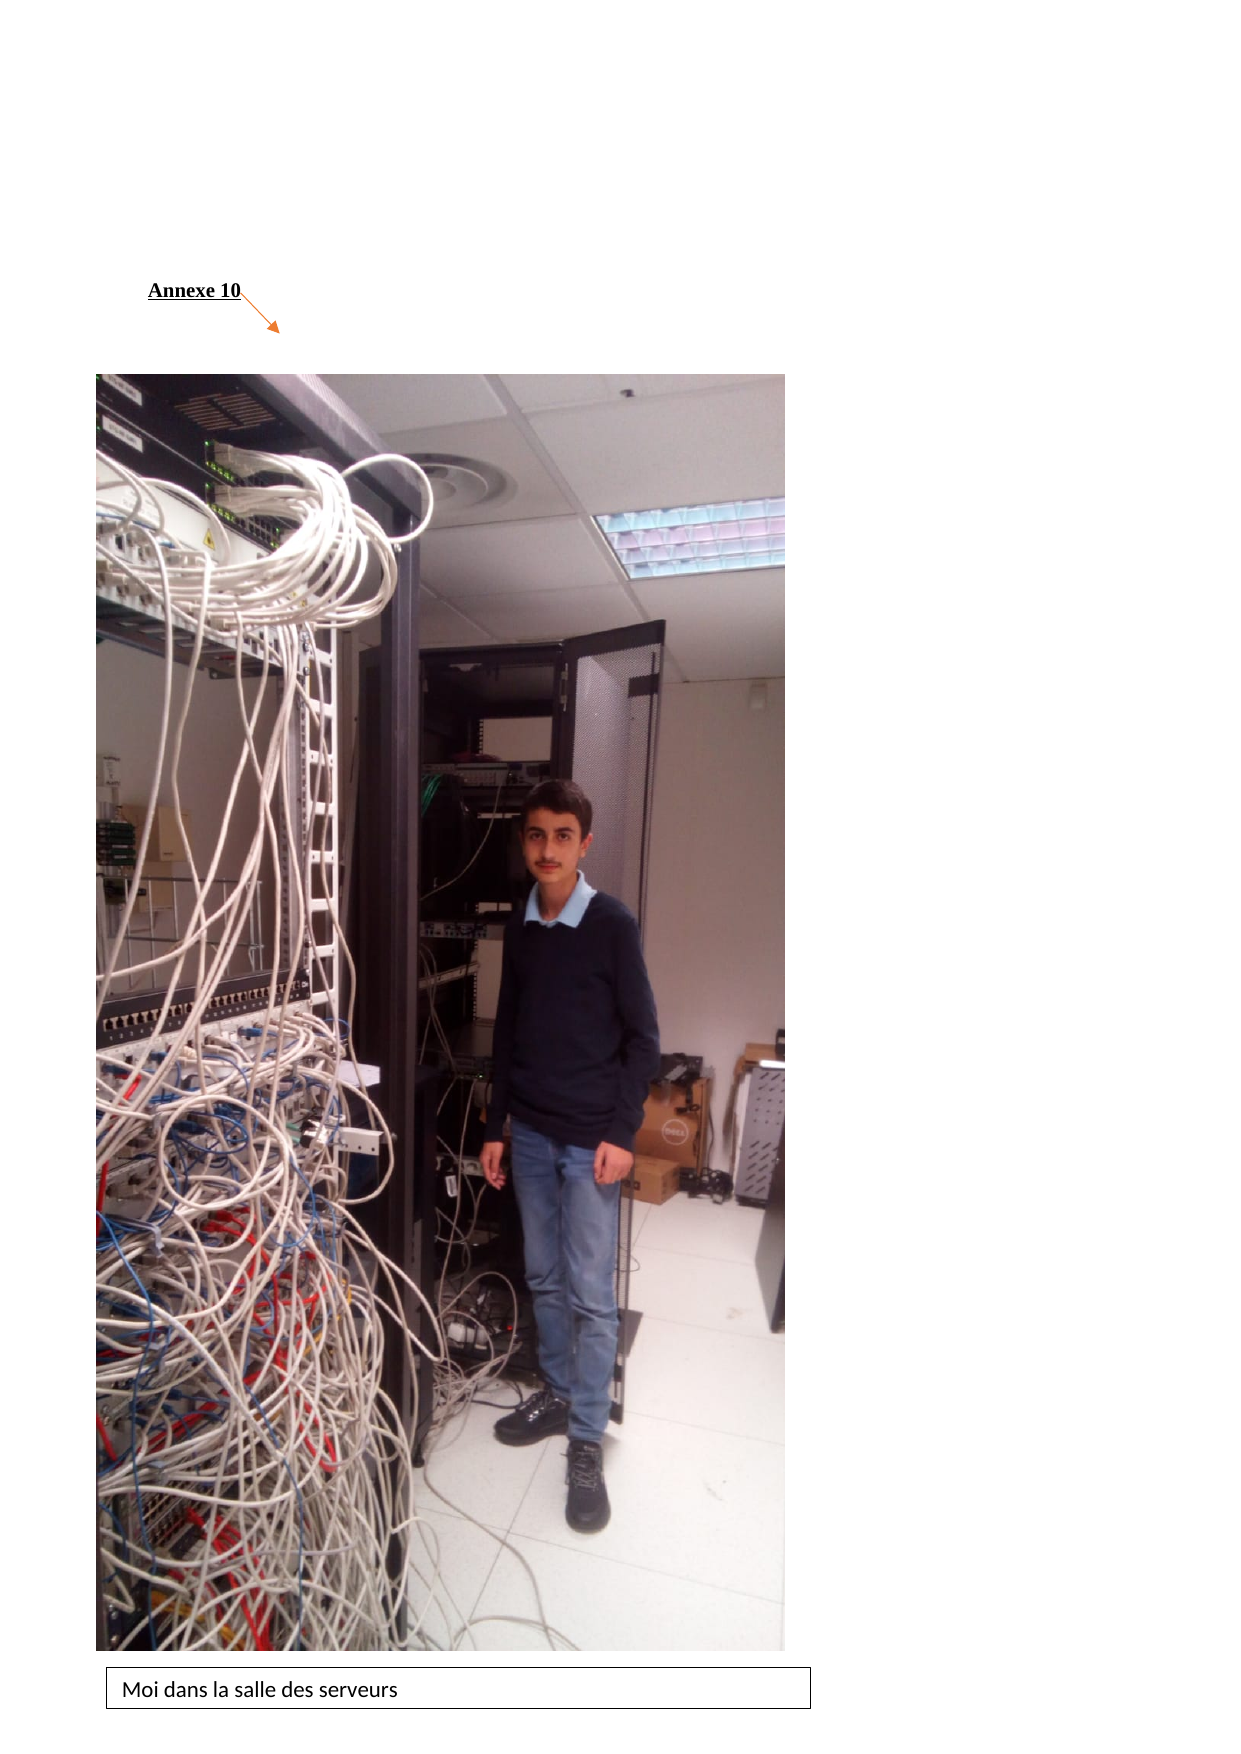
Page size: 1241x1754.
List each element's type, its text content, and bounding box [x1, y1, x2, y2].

text Annexe 10 [148, 278, 1093, 302]
picture [96, 374, 785, 1651]
